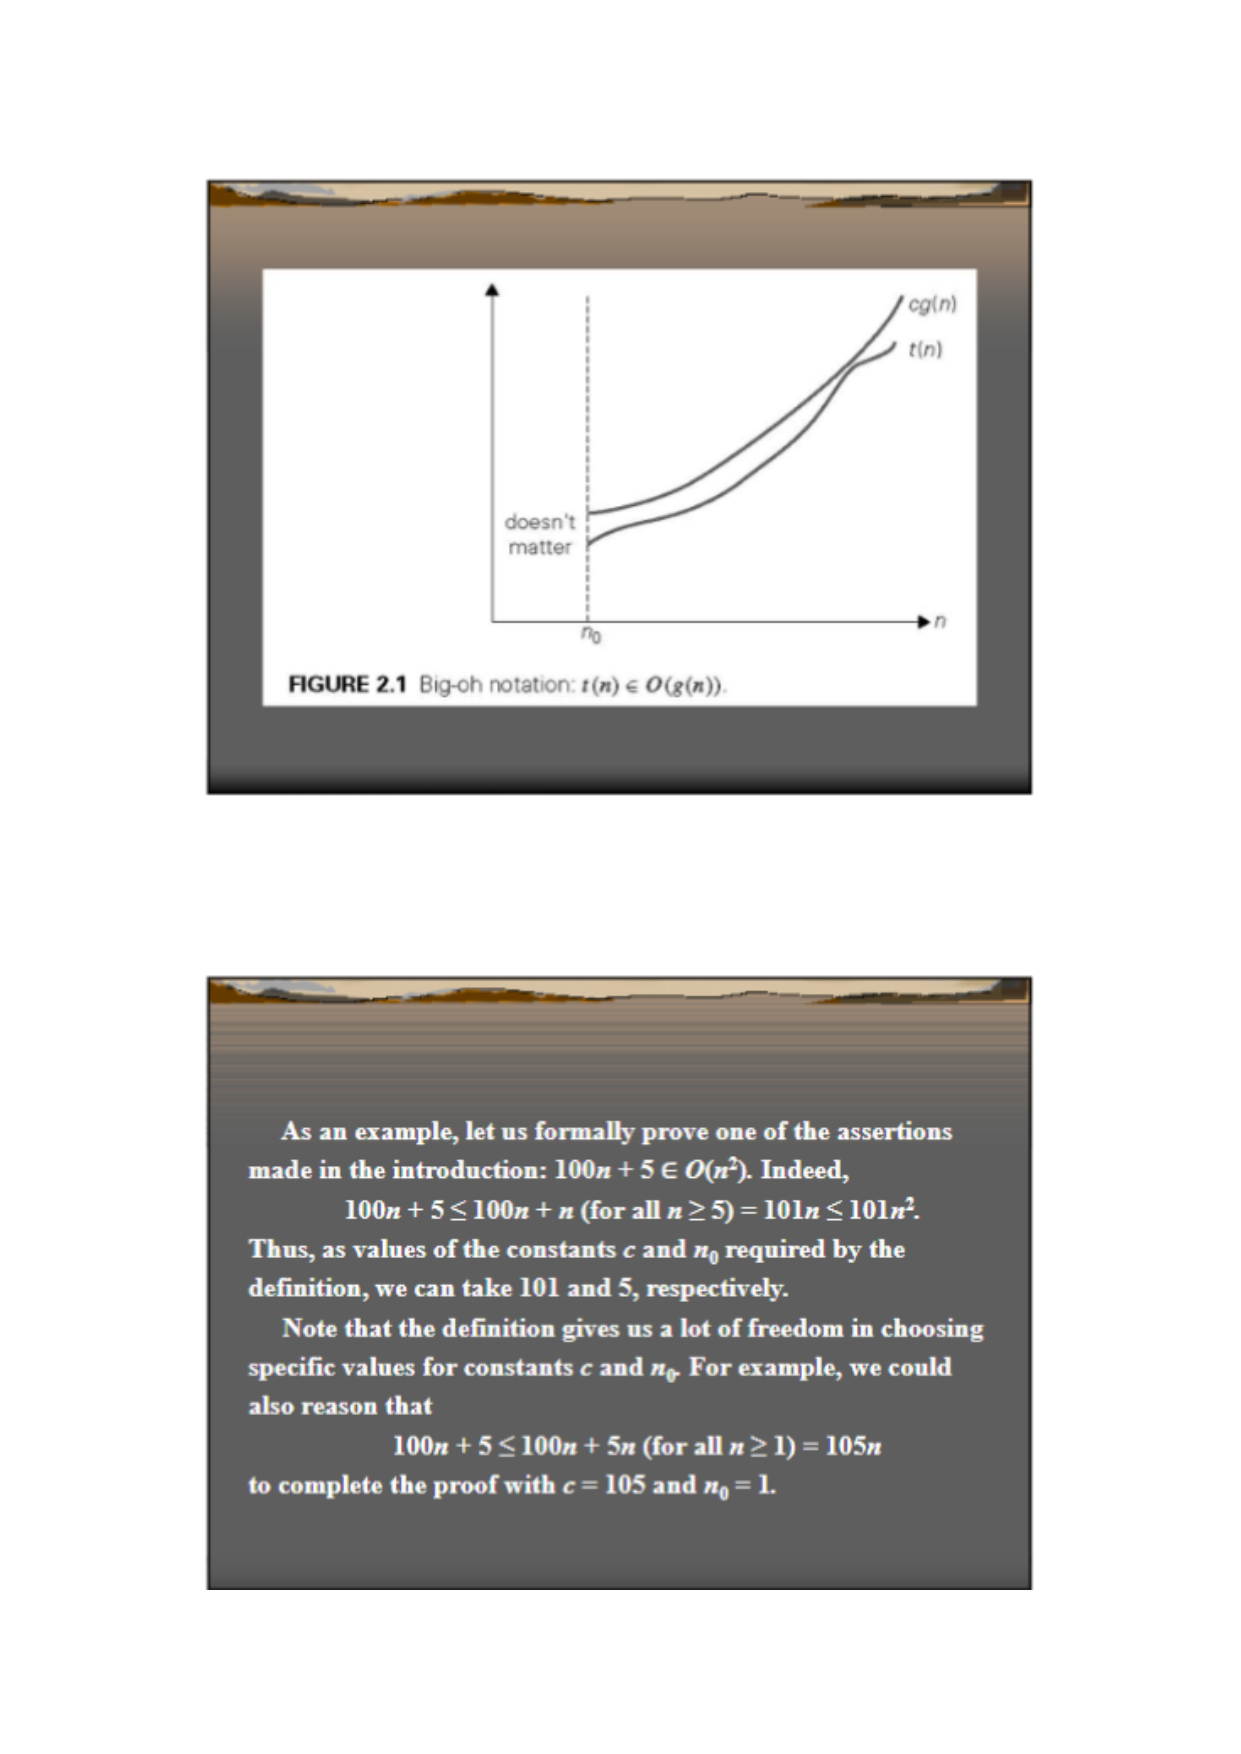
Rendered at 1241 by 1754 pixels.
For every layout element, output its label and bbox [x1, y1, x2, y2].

picture [187, 164, 1074, 1590]
